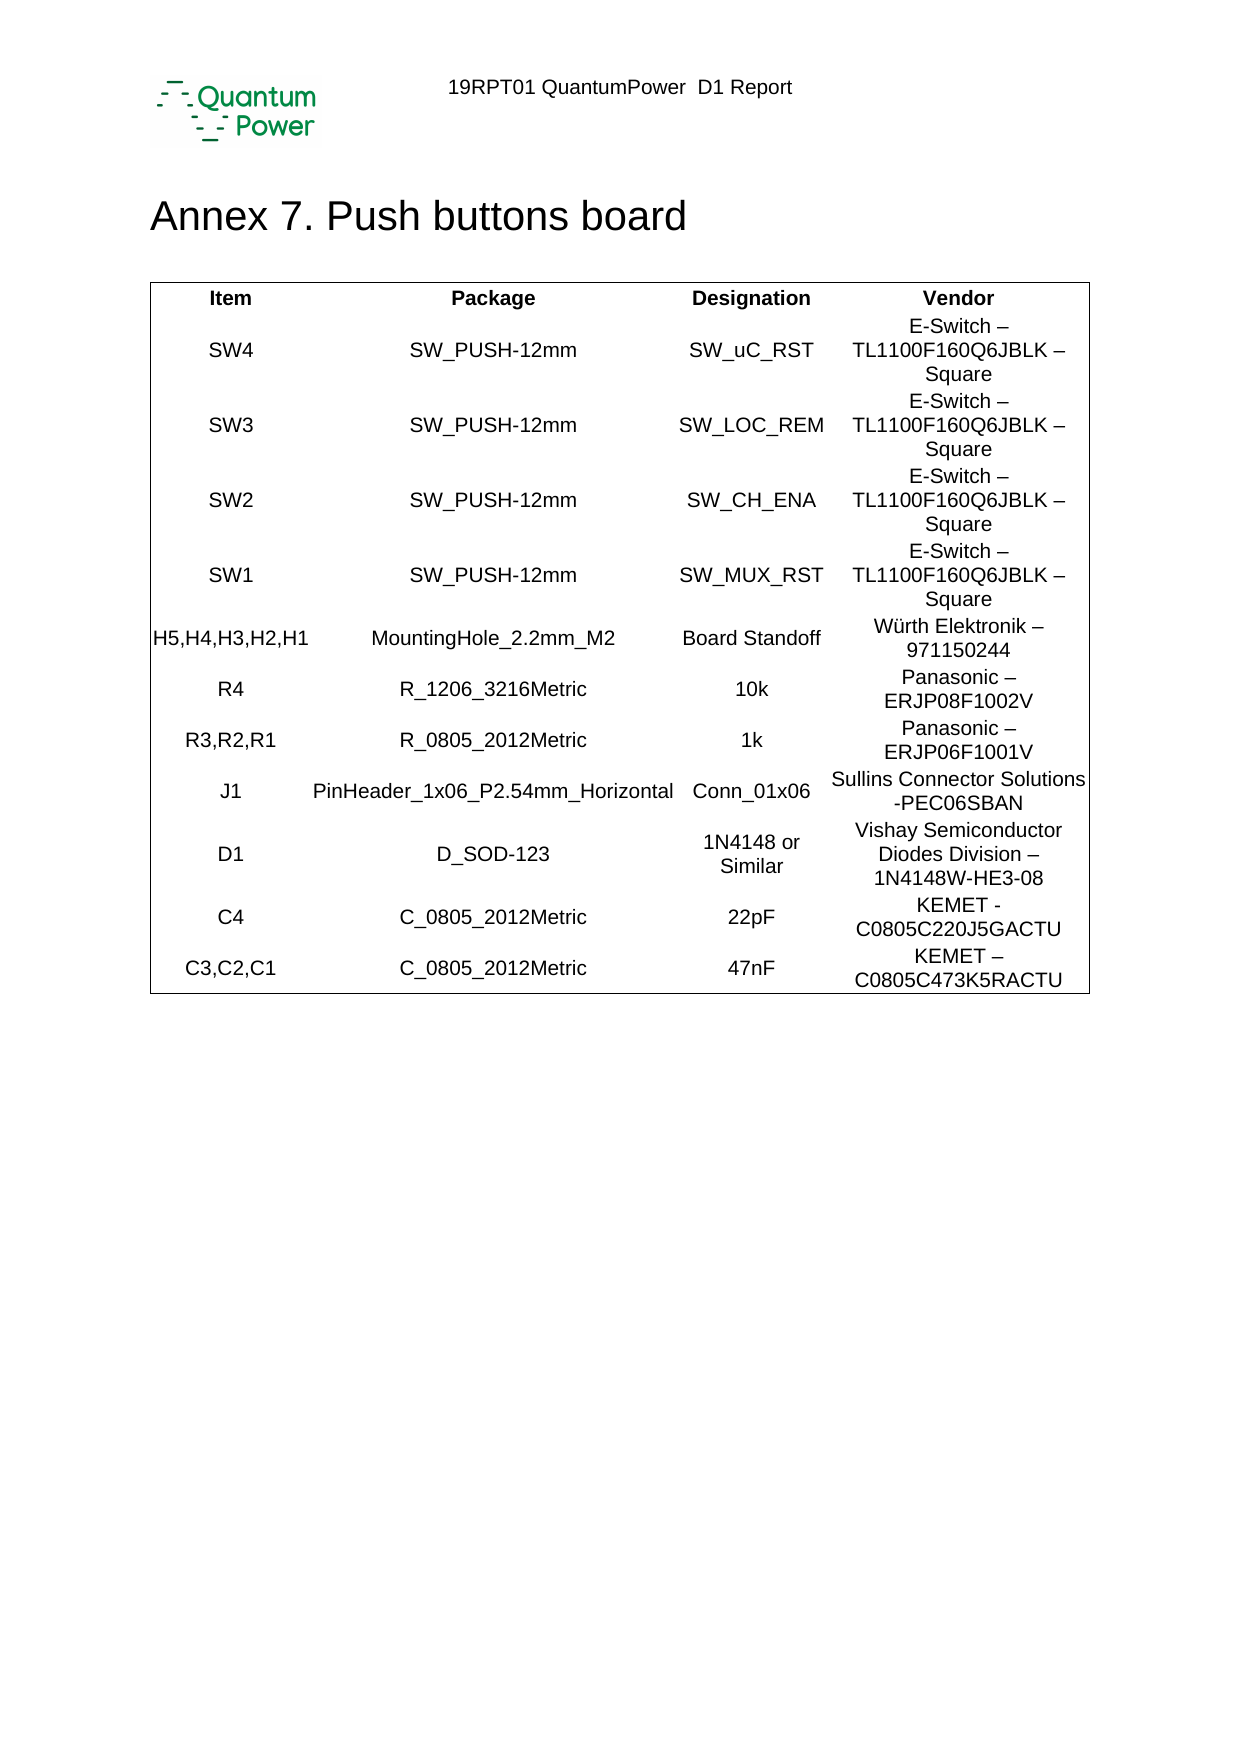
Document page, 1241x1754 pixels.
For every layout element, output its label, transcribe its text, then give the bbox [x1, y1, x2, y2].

table_cell R3,R2,R1 [151, 714, 311, 765]
table_cell C4 [151, 891, 311, 942]
table_cell Panasonic – ERJP06F1001V [828, 714, 1089, 765]
table_cell KEMET - C0805C220J5GACTU [828, 891, 1089, 942]
table_cell C_0805_2012Metric [311, 942, 675, 993]
table_cell SW_PUSH-12mm [311, 387, 675, 462]
table_cell Conn_01x06 [675, 765, 827, 816]
table_header Package [311, 283, 675, 312]
table_cell PinHeader_1x06_P2.54mm_Horizontal [311, 765, 675, 816]
table_cell SW_MUX_RST [675, 537, 827, 612]
table_cell 10k [675, 663, 827, 714]
picture [150, 75, 322, 148]
table_cell SW_PUSH-12mm [311, 462, 675, 537]
table_cell SW4 [151, 312, 311, 387]
table_cell SW_uC_RST [675, 312, 827, 387]
table_header Item [151, 283, 311, 312]
table_cell SW_PUSH-12mm [311, 312, 675, 387]
table_header Designation [675, 283, 827, 312]
table_cell 47nF [675, 942, 827, 993]
table_cell 1k [675, 714, 827, 765]
table_header Vendor [828, 283, 1089, 312]
table_cell SW_PUSH-12mm [311, 537, 675, 612]
table_cell Board Standoff [675, 612, 827, 663]
table_cell Würth Elektronik – 971150244 [828, 612, 1089, 663]
table_cell D1 [151, 816, 311, 891]
table_cell SW3 [151, 387, 311, 462]
table_cell E-Switch – TL1100F160Q6JBLK – Square [828, 312, 1089, 387]
subtitle Annex 7. Push buttons board [150, 192, 1090, 239]
table_cell KEMET – C0805C473K5RACTU [828, 942, 1089, 993]
table_cell Panasonic – ERJP08F1002V [828, 663, 1089, 714]
table_cell E-Switch – TL1100F160Q6JBLK – Square [828, 387, 1089, 462]
table_cell C_0805_2012Metric [311, 891, 675, 942]
table_cell R4 [151, 663, 311, 714]
table_cell SW_CH_ENA [675, 462, 827, 537]
table_cell SW1 [151, 537, 311, 612]
table_cell E-Switch – TL1100F160Q6JBLK – Square [828, 537, 1089, 612]
table_cell Sullins Connector Solutions -PEC06SBAN [828, 765, 1089, 816]
table_cell Vishay Semiconductor Diodes Division – 1N4148W-HE3-08 [828, 816, 1089, 891]
table_cell SW2 [151, 462, 311, 537]
table_cell H5,H4,H3,H2,H1 [151, 612, 311, 663]
table_cell 22pF [675, 891, 827, 942]
table_cell D_SOD-123 [311, 816, 675, 891]
table_cell 1N4148 or Similar [675, 816, 827, 891]
table_cell C3,C2,C1 [151, 942, 311, 993]
table_cell R_1206_3216Metric [311, 663, 675, 714]
table_cell E-Switch – TL1100F160Q6JBLK – Square [828, 462, 1089, 537]
table_cell MountingHole_2.2mm_M2 [311, 612, 675, 663]
table_cell J1 [151, 765, 311, 816]
table_cell SW_LOC_REM [675, 387, 827, 462]
table_cell R_0805_2012Metric [311, 714, 675, 765]
